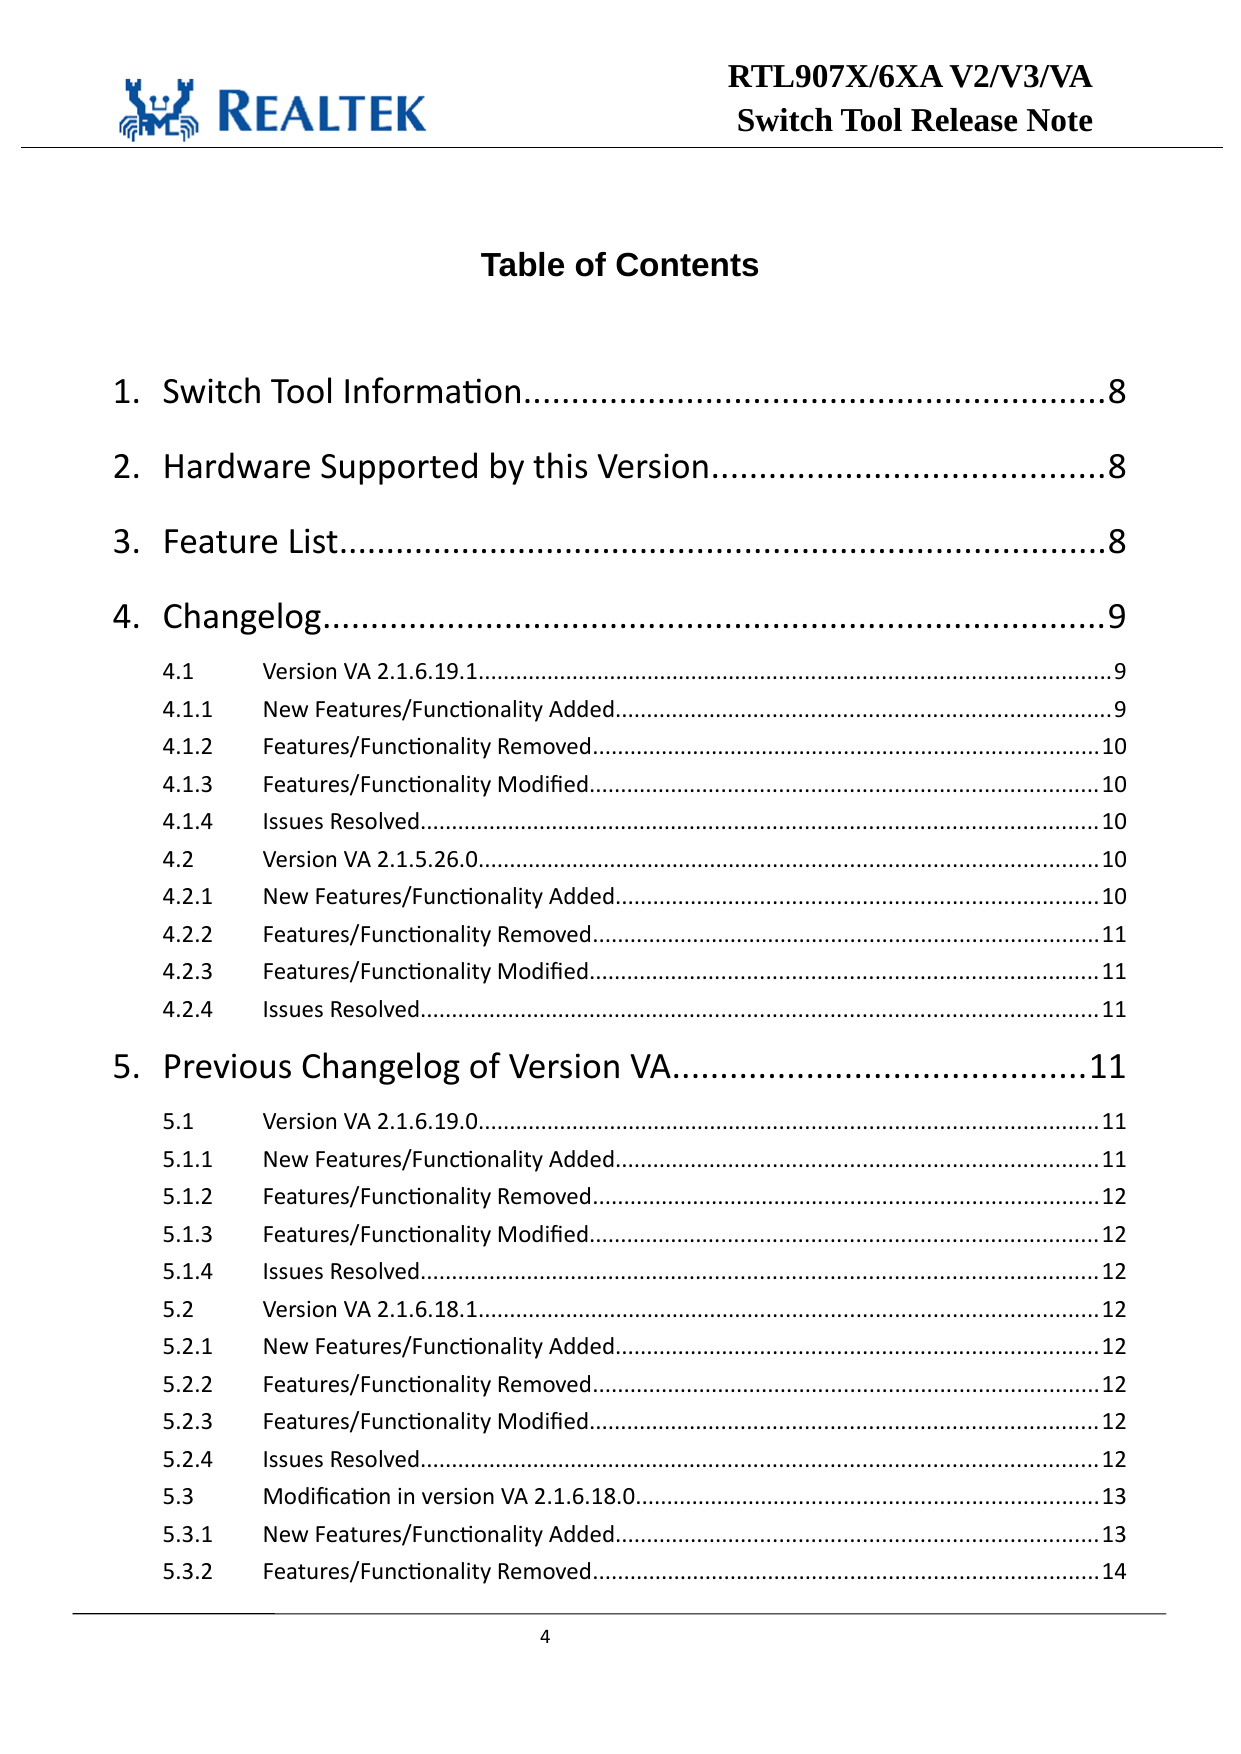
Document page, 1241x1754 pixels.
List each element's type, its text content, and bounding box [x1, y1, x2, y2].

text Table of Contents [112, 227, 1128, 302]
picture [116, 78, 442, 147]
